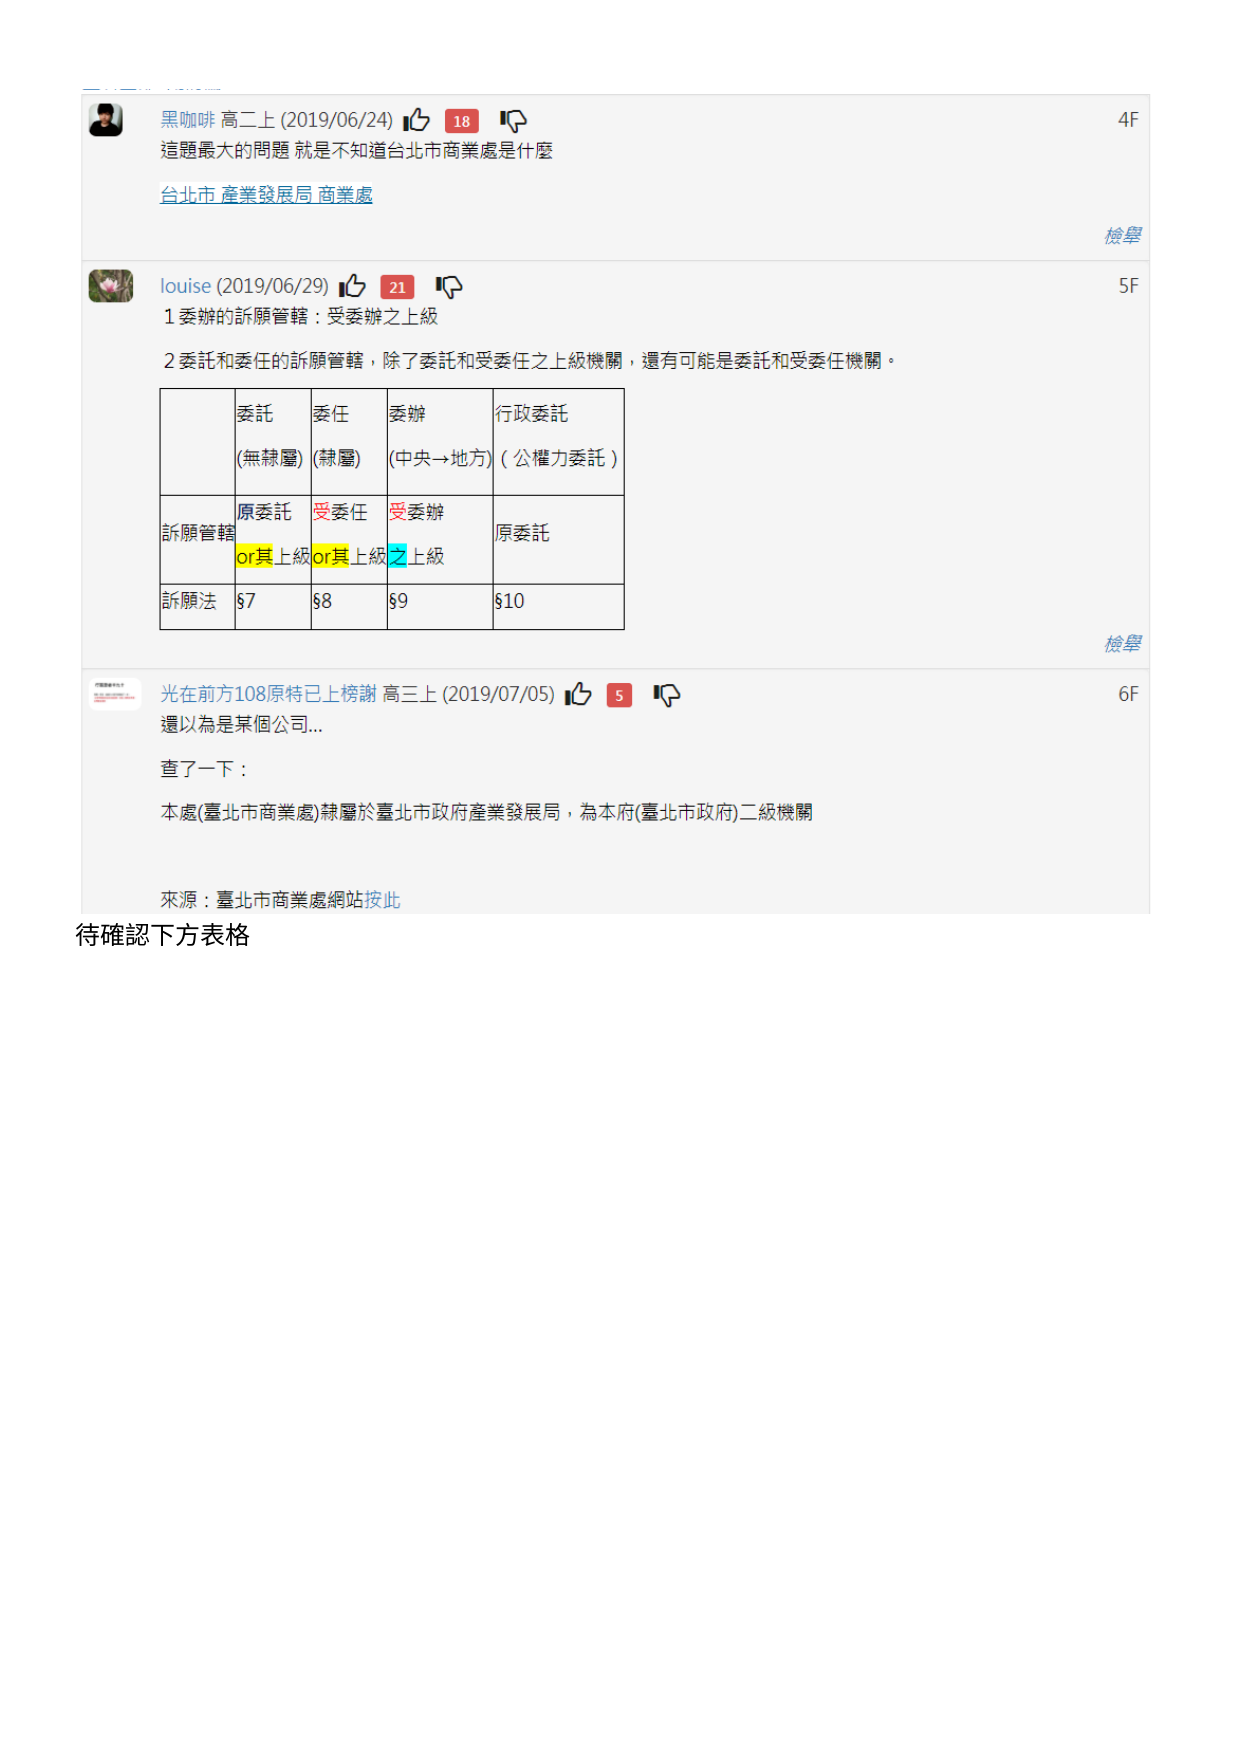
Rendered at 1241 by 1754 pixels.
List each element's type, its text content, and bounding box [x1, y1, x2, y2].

text 待確認下方表格 [75, 914, 1165, 952]
picture [75, 89, 1152, 914]
